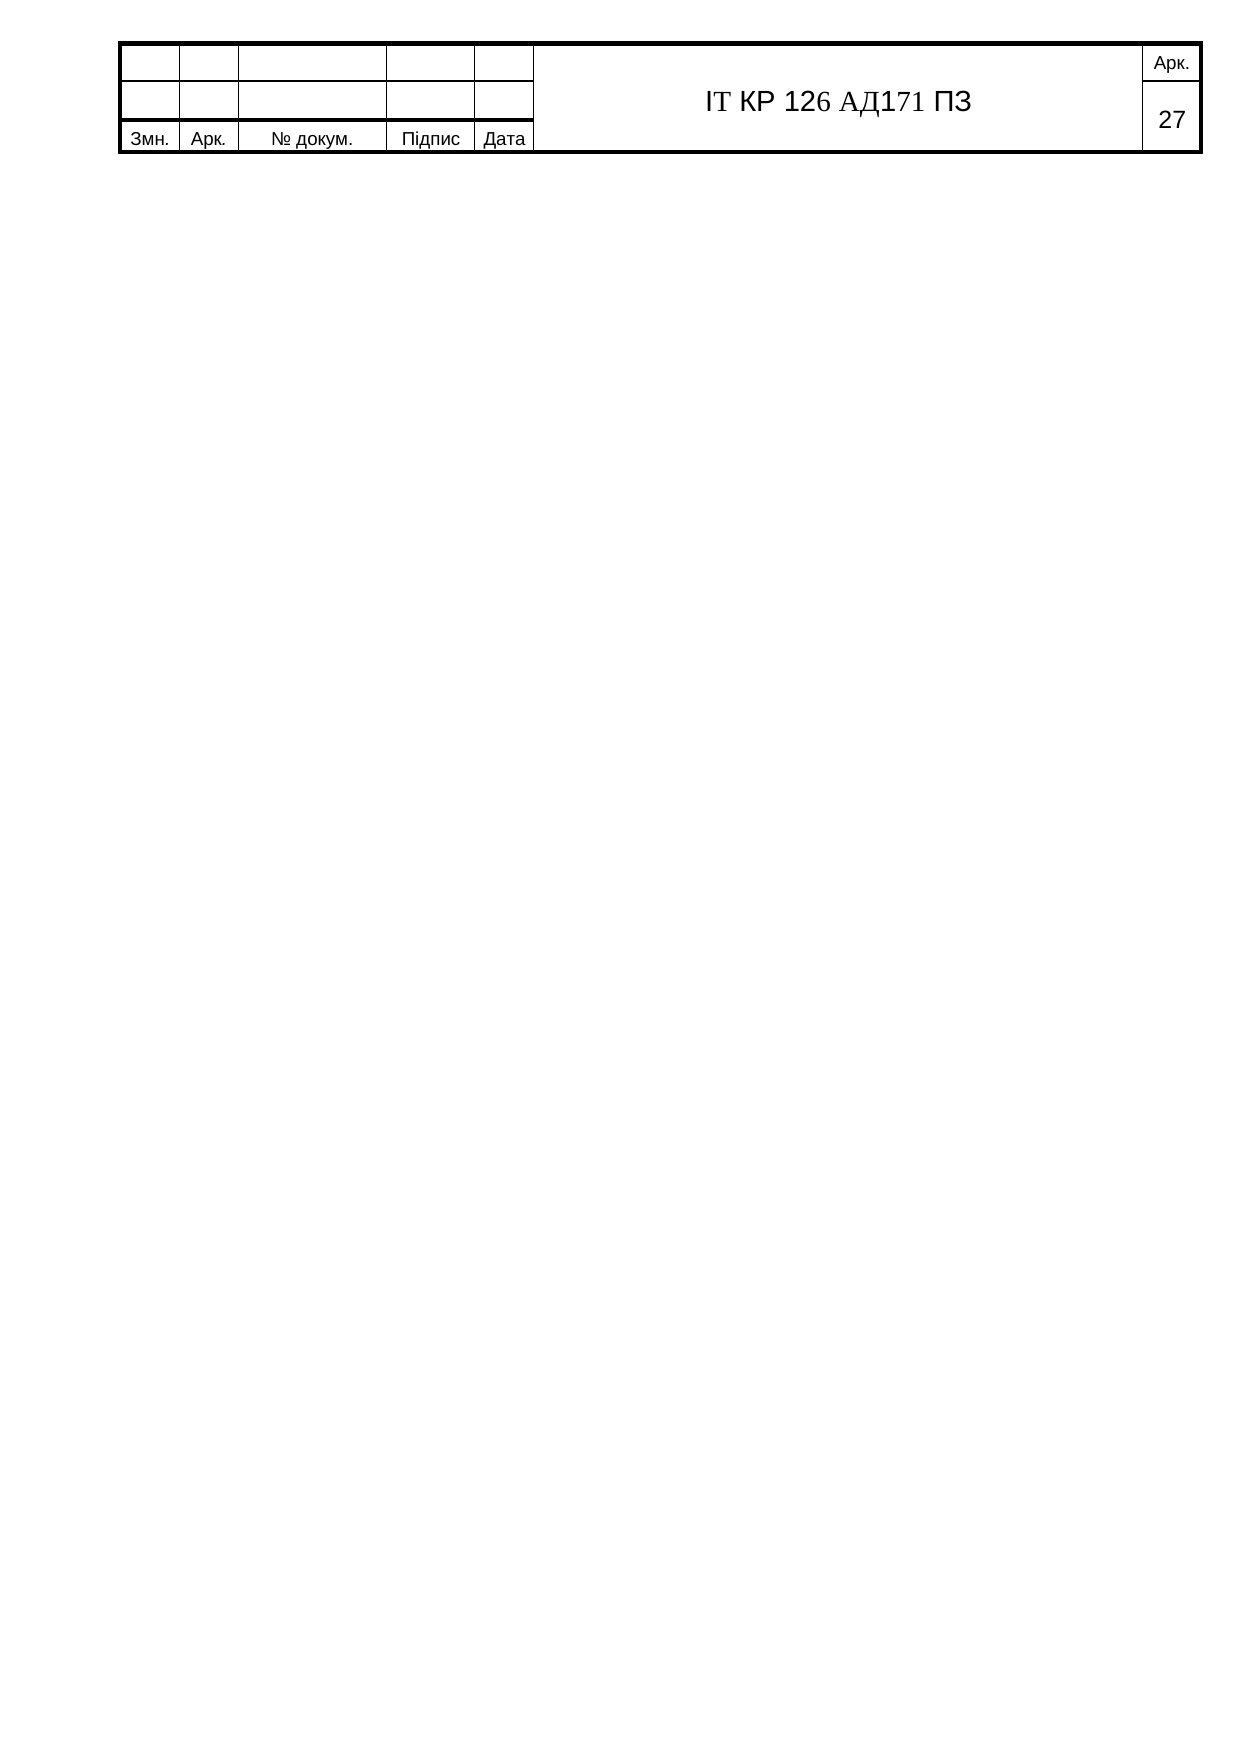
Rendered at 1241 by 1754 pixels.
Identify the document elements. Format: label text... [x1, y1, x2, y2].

table_cell [122, 46, 179, 79]
table_cell Змн. [122, 122, 179, 149]
table_cell [239, 46, 386, 79]
table_cell [475, 46, 533, 79]
table_cell [122, 82, 179, 118]
table_cell № докум. [239, 122, 386, 149]
table_cell Дата [475, 122, 533, 149]
table_cell Підпис [387, 122, 474, 149]
table_cell ІТ КР 126 АД171 ПЗ [534, 46, 1142, 149]
table_cell [180, 46, 238, 79]
table_cell [387, 46, 474, 79]
table_cell 27 [1143, 82, 1199, 149]
table_cell Арк. [180, 122, 238, 149]
table_cell [475, 82, 533, 118]
table_cell [239, 82, 386, 118]
table_cell Арк. [1143, 46, 1199, 79]
table_cell [387, 82, 474, 118]
table_cell [180, 82, 238, 118]
